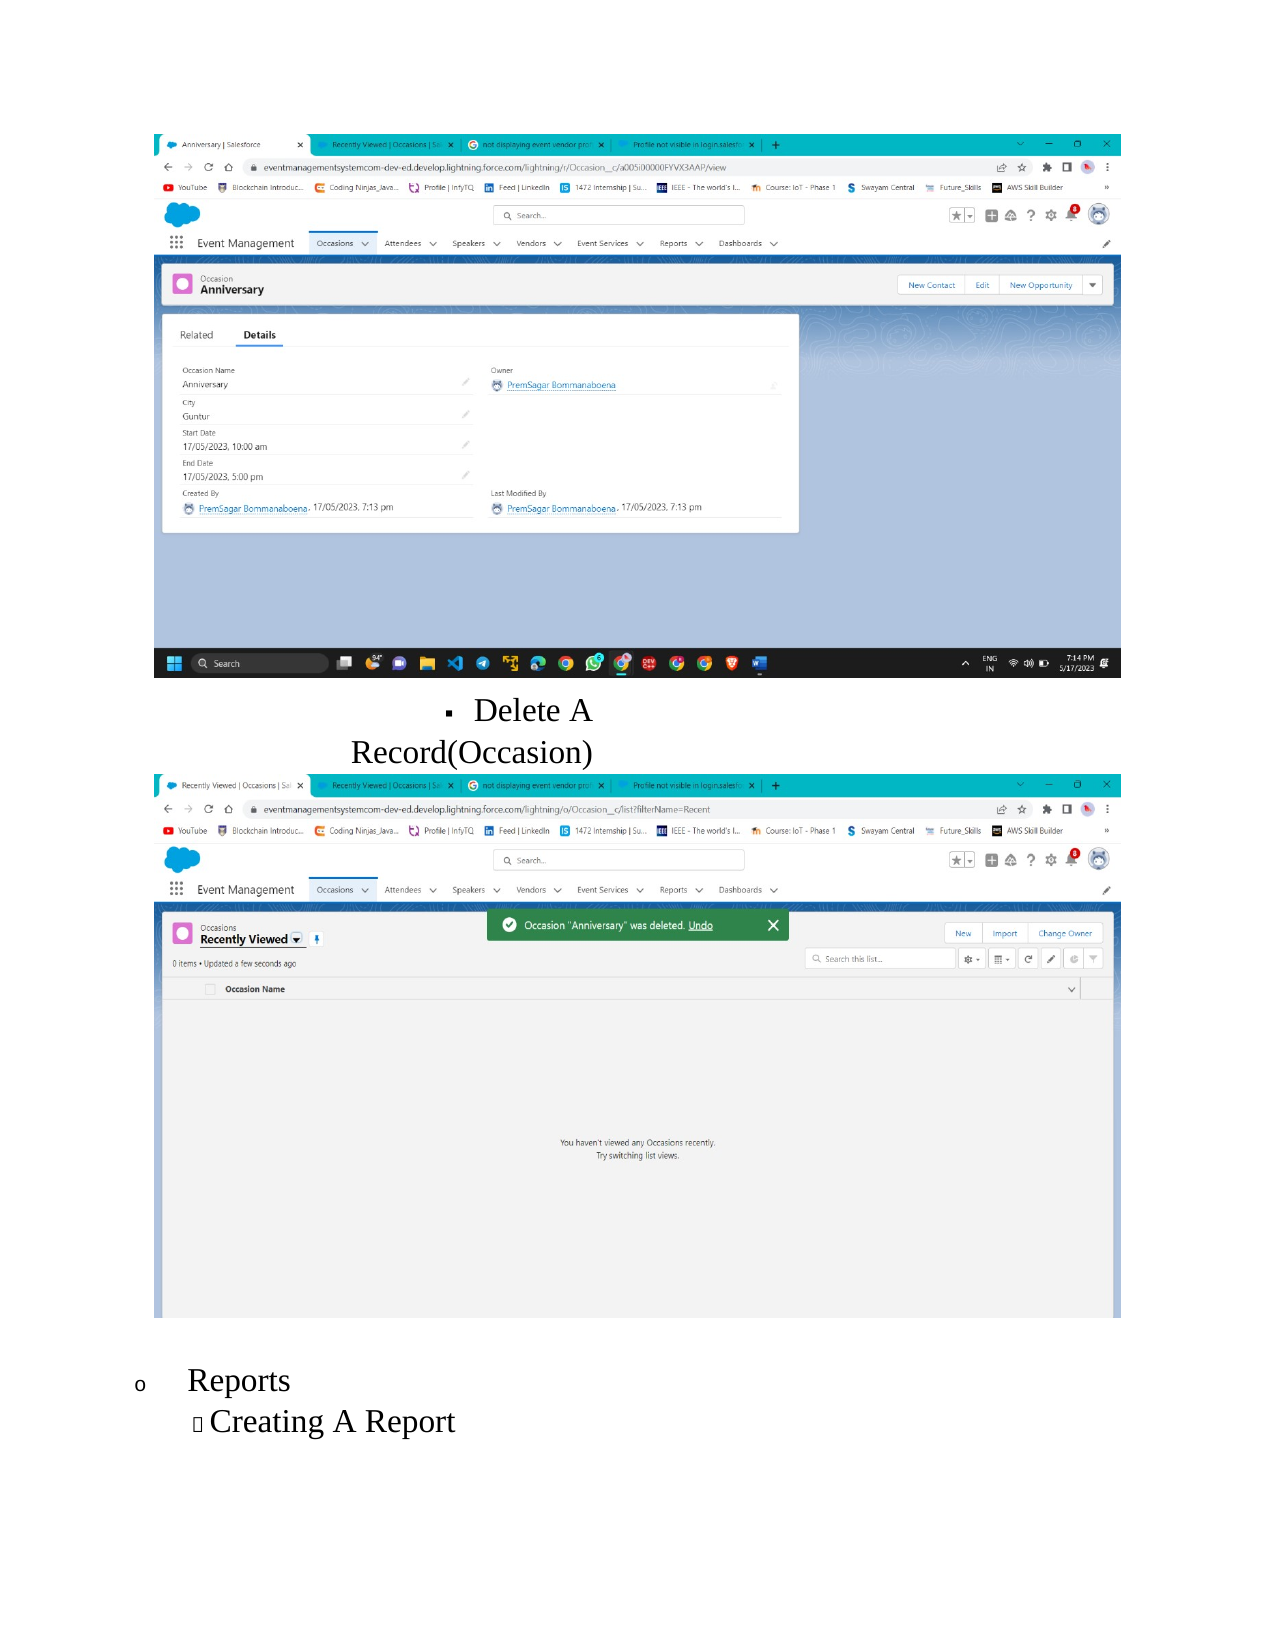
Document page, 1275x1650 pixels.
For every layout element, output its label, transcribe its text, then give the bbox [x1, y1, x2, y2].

text  Creating A Report [191, 1402, 882, 1440]
picture [154, 134, 1121, 678]
list Reports [134, 1360, 882, 1399]
list Delete A Record(Occasion) [209, 690, 593, 770]
picture [154, 774, 1121, 1318]
